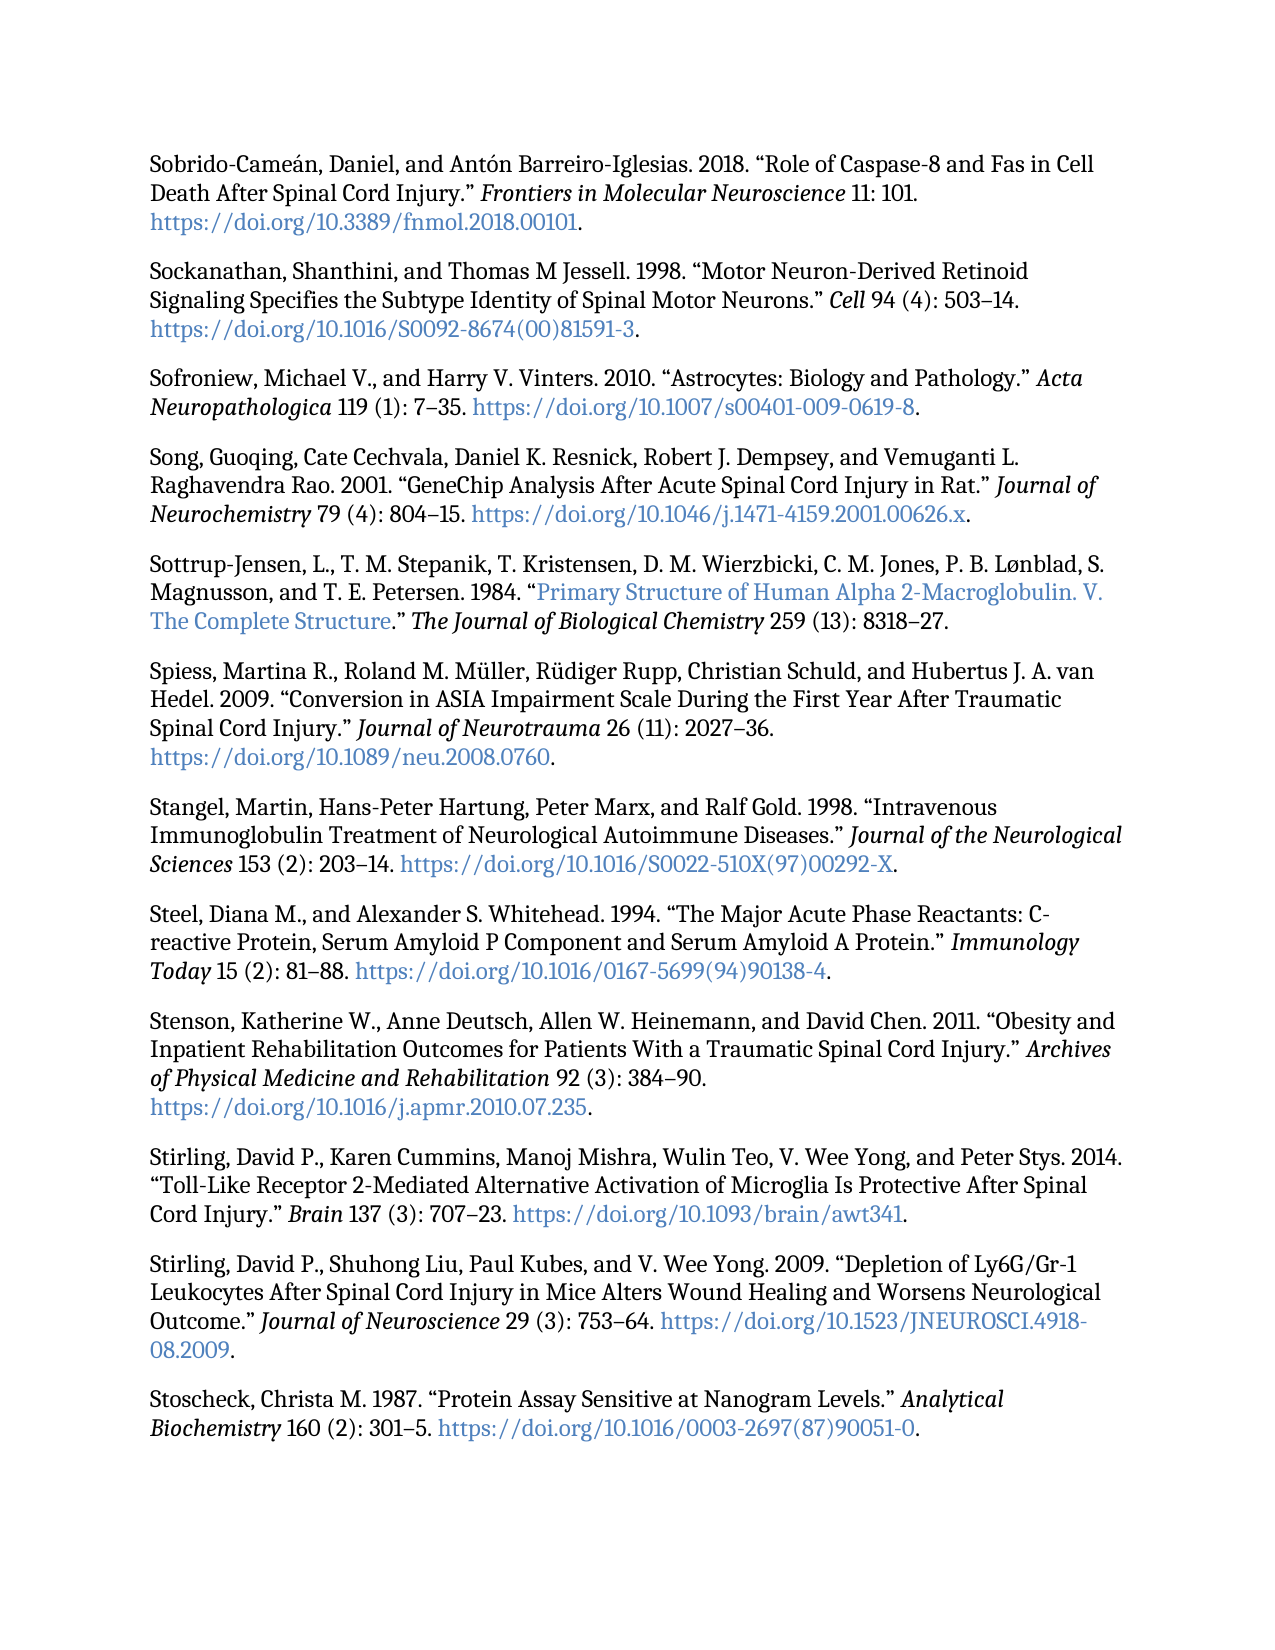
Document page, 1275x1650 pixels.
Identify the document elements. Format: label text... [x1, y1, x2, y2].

text Sofroniew, Michael V., and Harry V. Vinters. 2010. “Astrocytes: Biology and Pathology.” Acta Neuropathologica 119 (1): 7–35. https://doi.org/10.1007/s00401-009-0619-8. [150, 364, 1125, 422]
text Stoscheck, Christa M. 1987. “Protein Assay Sensitive at Nanogram Levels.” Analytical Biochemistry 160 (2): 301–5. https://doi.org/10.1016/0003-2697(87)90051-0. [150, 1385, 1125, 1443]
text Steel, Diana M., and Alexander S. Whitehead. 1994. “The Major Acute Phase Reactants: C-reactive Protein, Serum Amyloid P Component and Serum Amyloid A Protein.” Immunology Today 15 (2): 81–88. https://doi.org/10.1016/0167-5699(94)90138-4. [150, 899, 1125, 986]
text Song, Guoqing, Cate Cechvala, Daniel K. Resnick, Robert J. Dempsey, and Vemuganti L. Raghavendra Rao. 2001. “GeneChip Analysis After Acute Spinal Cord Injury in Rat.” Journal of Neurochemistry 79 (4): 804–15. https://doi.org/10.1046/j.1471-4159.2001.00626.x. [150, 442, 1125, 529]
text Stirling, David P., Karen Cummins, Manoj Mishra, Wulin Teo, V. Wee Yong, and Peter Stys. 2014. “Toll-Like Receptor 2-Mediated Alternative Activation of Microglia Is Protective After Spinal Cord Injury.” Brain 137 (3): 707–23. https://doi.org/10.1093/brain/awt341. [150, 1142, 1125, 1229]
text Sobrido-Cameán, Daniel, and Antón Barreiro-Iglesias. 2018. “Role of Caspase-8 and Fas in Cell Death After Spinal Cord Injury.” Frontiers in Molecular Neuroscience 11: 101. https://doi.org/10.3389/fnmol.2018.00101. [150, 150, 1125, 236]
text Stenson, Katherine W., Anne Deutsch, Allen W. Heinemann, and David Chen. 2011. “Obesity and Inpatient Rehabilitation Outcomes for Patients With a Traumatic Spinal Cord Injury.” Archives of Physical Medicine and Rehabilitation 92 (3): 384–90. https://doi.org/10.1016/j.apmr.2010.07.235. [150, 1007, 1125, 1122]
text Spiess, Martina R., Roland M. Müller, Rüdiger Rupp, Christian Schuld, and Hubertus J. A. van Hedel. 2009. “Conversion in ASIA Impairment Scale During the First Year After Traumatic Spinal Cord Injury.” Journal of Neurotrauma 26 (11): 2027–36. https://doi.org/10.1089/neu.2008.0760. [150, 657, 1125, 772]
text Sottrup-Jensen, L., T. M. Stepanik, T. Kristensen, D. M. Wierzbicki, C. M. Jones, P. B. Lønblad, S. Magnusson, and T. E. Petersen. 1984. “Primary Structure of Human Alpha 2-Macroglobulin. V. The Complete Structure.” The Journal of Biological Chemistry 259 (13): 8318–27. [150, 549, 1125, 636]
text Sockanathan, Shanthini, and Thomas M Jessell. 1998. “Motor Neuron-Derived Retinoid Signaling Specifies the Subtype Identity of Spinal Motor Neurons.” Cell 94 (4): 503–14. https://doi.org/10.1016/S0092-8674(00)81591-3. [150, 257, 1125, 343]
text Stangel, Martin, Hans-Peter Hartung, Peter Marx, and Ralf Gold. 1998. “Intravenous Immunoglobulin Treatment of Neurological Autoimmune Diseases.” Journal of the Neurological Sciences 153 (2): 203–14. https://doi.org/10.1016/S0022-510X(97)00292-X. [150, 792, 1125, 879]
text Stirling, David P., Shuhong Liu, Paul Kubes, and V. Wee Yong. 2009. “Depletion of Ly6G/Gr-1 Leukocytes After Spinal Cord Injury in Mice Alters Wound Healing and Worsens Neurological Outcome.” Journal of Neuroscience 29 (3): 753–64. https://doi.org/10.1523/JNEUROSCI.4918-08.2009. [150, 1249, 1125, 1364]
